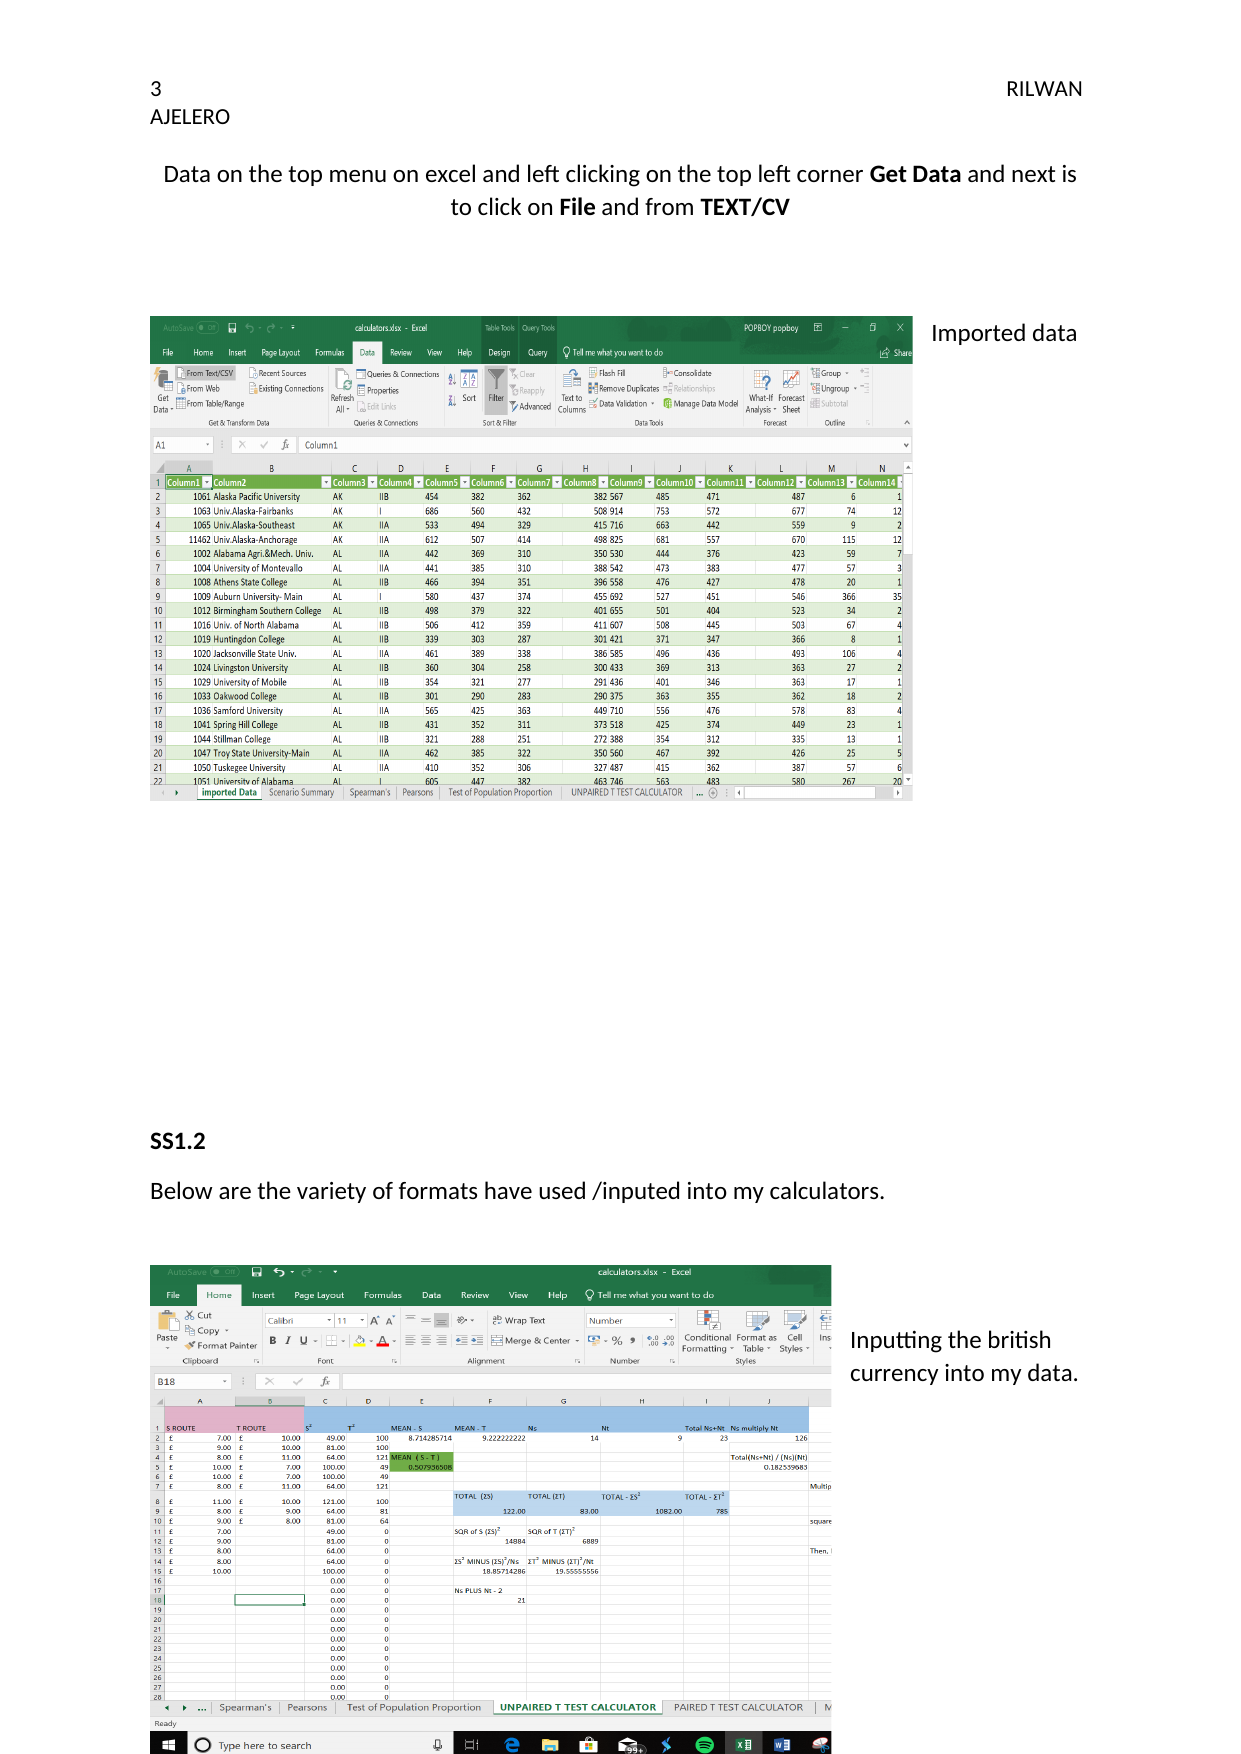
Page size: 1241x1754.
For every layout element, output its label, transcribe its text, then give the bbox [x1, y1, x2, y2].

picture [150, 1265, 832, 1754]
text SS1.2 [150, 1125, 1090, 1156]
text Inputting the british currency into my data. [832, 1324, 1090, 1387]
text Below are the variety of formats have used /inputed into my calculators. [150, 1175, 1090, 1206]
picture [150, 316, 913, 801]
